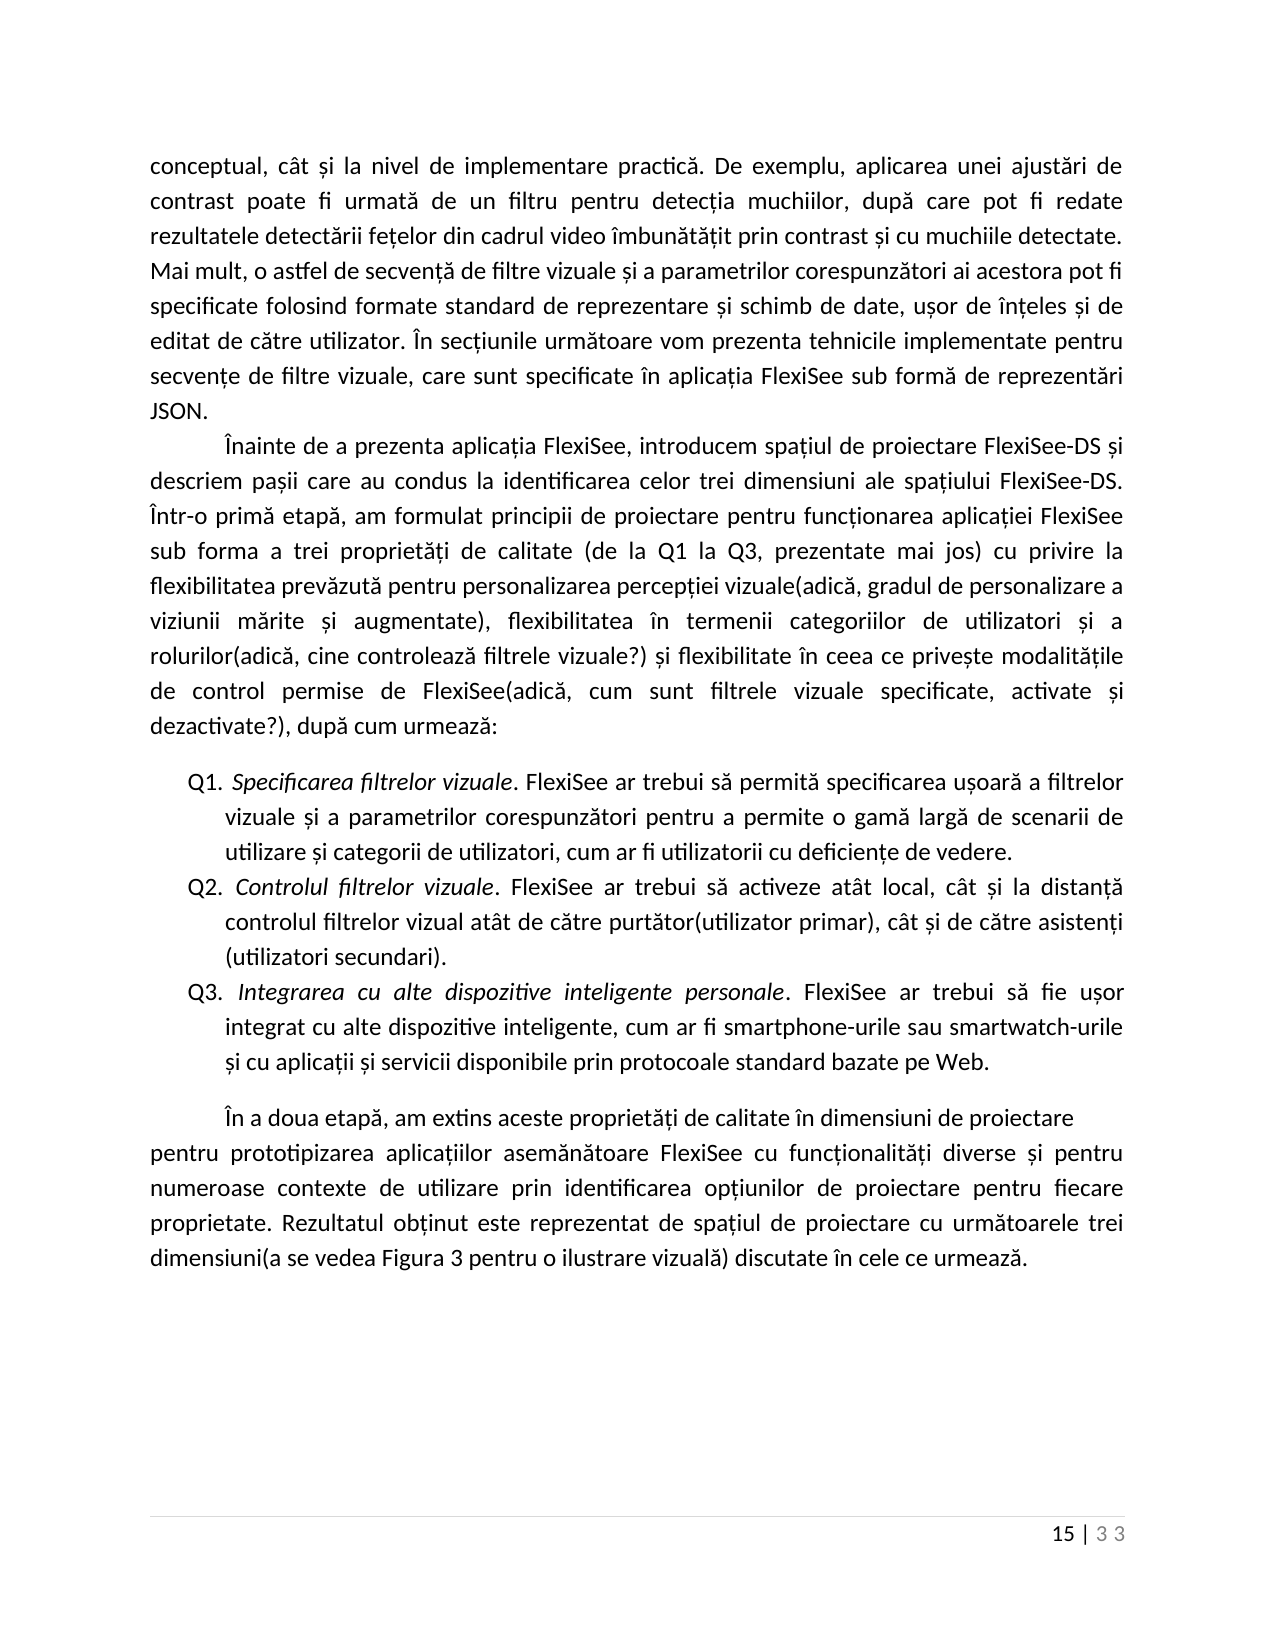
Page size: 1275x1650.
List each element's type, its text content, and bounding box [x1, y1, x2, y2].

text pentru prototipizarea aplicațiilor asemănătoare FlexiSee cu funcționalități diverse și pentru numeroase contexte de utilizare prin identificarea opțiunilor de proiectare pentru fiecare proprietate. Rezultatul obținut este reprezentat de spațiul de proiectare cu următoarele trei dimensiuni(a se vedea Figura 3 pentru o ilustrare vizuală) discutate în cele ce urmează. [150, 1137, 1125, 1272]
text Înainte de a prezenta aplicația FlexiSee, introducem spațiul de proiectare FlexiSee-DS și descriem pașii care au condus la identificarea celor trei dimensiuni ale spațiului FlexiSee-DS. Într-o primă etapă, am formulat principii de proiectare pentru funcționarea aplicației FlexiSee sub forma a trei proprietăți de calitate (de la Q1 la Q3, prezentate mai jos) cu privire la flexibilitatea prevăzută pentru personalizarea percepției vizuale(adică, gradul de personalizare a viziunii mărite și augmentate), flexibilitatea în termenii categoriilor de utilizatori și a rolurilor(adică, cine controlează filtrele vizuale?) și flexibilitate în ceea ce privește modalitățile de control permise de FlexiSee(adică, cum sunt filtrele vizuale specificate, activate și dezactivate?), după cum urmează: [150, 430, 1125, 741]
text În a doua etapă, am extins aceste proprietăți de calitate în dimensiuni de proiectare [187, 1102, 1125, 1132]
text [150, 150, 1125, 426]
list Specificarea filtrelor vizuale. FlexiSee ar trebui să permită specificarea ușoară a filtrelor vizuale și a parametrilor corespunzători pentru a permite o gamă largă de scenarii de utilizare și categorii de utilizatori, cum ar fi utilizatorii cu deficiențe de vedere. [187, 766, 1125, 866]
list Integrarea cu alte dispozitive inteligente personale. FlexiSee ar trebui să fie ușor integrat cu alte dispozitive inteligente, cum ar fi smartphone-urile sau smartwatch-urile și cu aplicații și servicii disponibile prin protocoale standard bazate pe Web. [187, 976, 1125, 1076]
list Controlul filtrelor vizuale. FlexiSee ar trebui să activeze atât local, cât și la distanță controlul filtrelor vizual atât de către purtător(utilizator primar), cât și de către asistenți (utilizatori secundari). [187, 871, 1125, 971]
